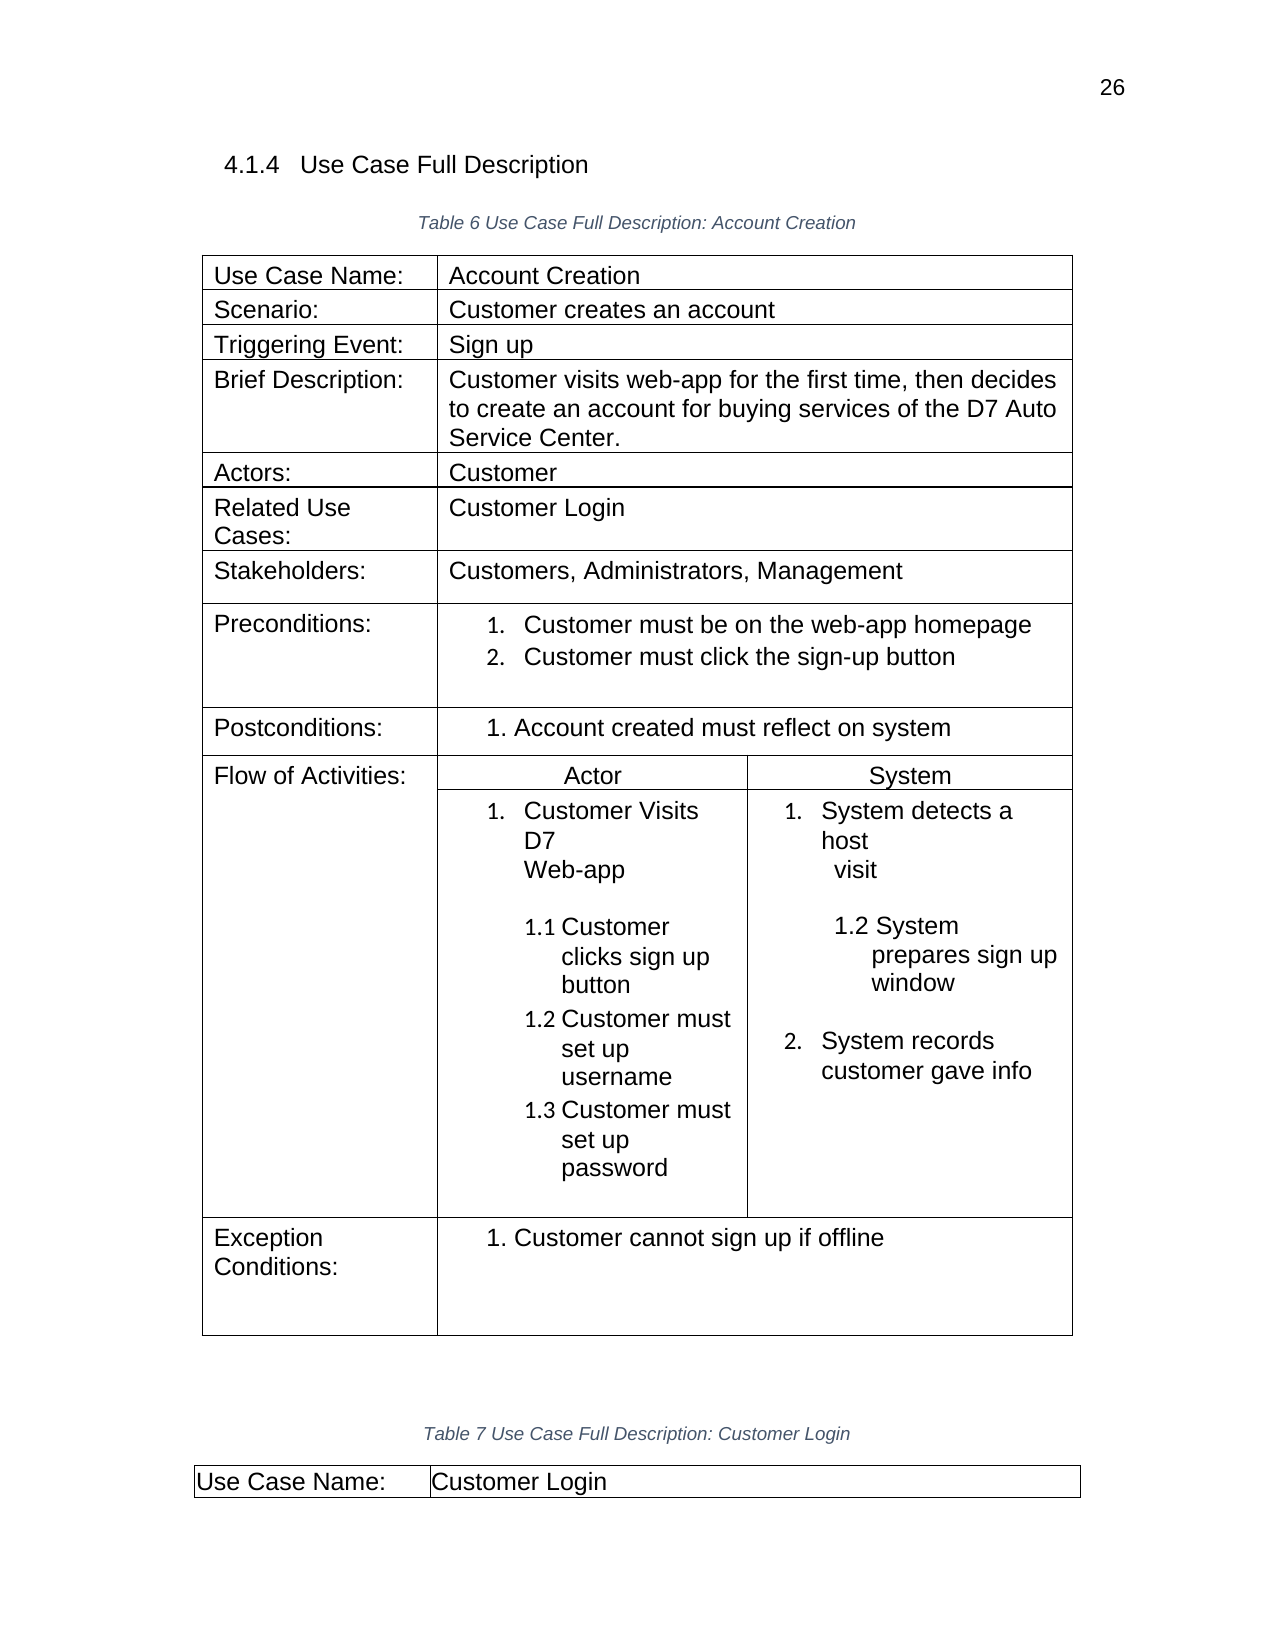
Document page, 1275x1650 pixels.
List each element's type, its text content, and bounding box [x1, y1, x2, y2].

table_cell Customer [438, 453, 1072, 486]
table_cell Related Use Cases: [203, 488, 437, 550]
table_cell Brief Description: [203, 360, 437, 452]
subtitle Use Case Full Description [224, 150, 1125, 210]
table_cell Customer visits web-app for the first time, then decides to create an account for buying services of the D7 Auto Service Center. [438, 360, 1072, 452]
table_cell Scenario: [203, 290, 437, 324]
table_cell 1. Account created must reflect on system [438, 708, 1072, 754]
table_header Use Case Name: [195, 1466, 430, 1497]
text Table 7 Use Case Full Description: Customer Login [150, 1423, 1125, 1444]
table_cell Actor [438, 756, 747, 789]
table_cell Stakeholders: [203, 551, 437, 603]
table_cell Actors: [203, 453, 437, 486]
table_cell Customer Visits D7 Web-app Customer clicks sign up button Customer must set up username Customer must set up password [438, 790, 747, 1217]
table_cell Sign up [438, 325, 1072, 359]
table_cell Preconditions: [203, 604, 437, 707]
table_cell Postconditions: [203, 708, 437, 754]
table_cell Triggering Event: [203, 325, 437, 359]
text Table 6 Use Case Full Description: Account Creation [150, 212, 1125, 234]
table_cell Exception Conditions: [203, 1218, 437, 1334]
table_header Customer Login [431, 1466, 1080, 1497]
table_header Use Case Name: [203, 256, 437, 289]
table_cell Customer must be on the web-app homepage Customer must click the sign-up button [438, 604, 1072, 707]
table_cell Customers, Administrators, Management [438, 551, 1072, 603]
table_cell System [748, 756, 1072, 789]
table_cell Flow of Activities: [203, 756, 437, 1217]
table_cell Customer Login [438, 488, 1072, 550]
table_cell Customer creates an account [438, 290, 1072, 324]
table_cell 1. Customer cannot sign up if offline [438, 1218, 1072, 1334]
table_header Account Creation [438, 256, 1072, 289]
table_cell System detects a host visit 1.2 System prepares sign up window System records customer gave info [748, 790, 1072, 1217]
